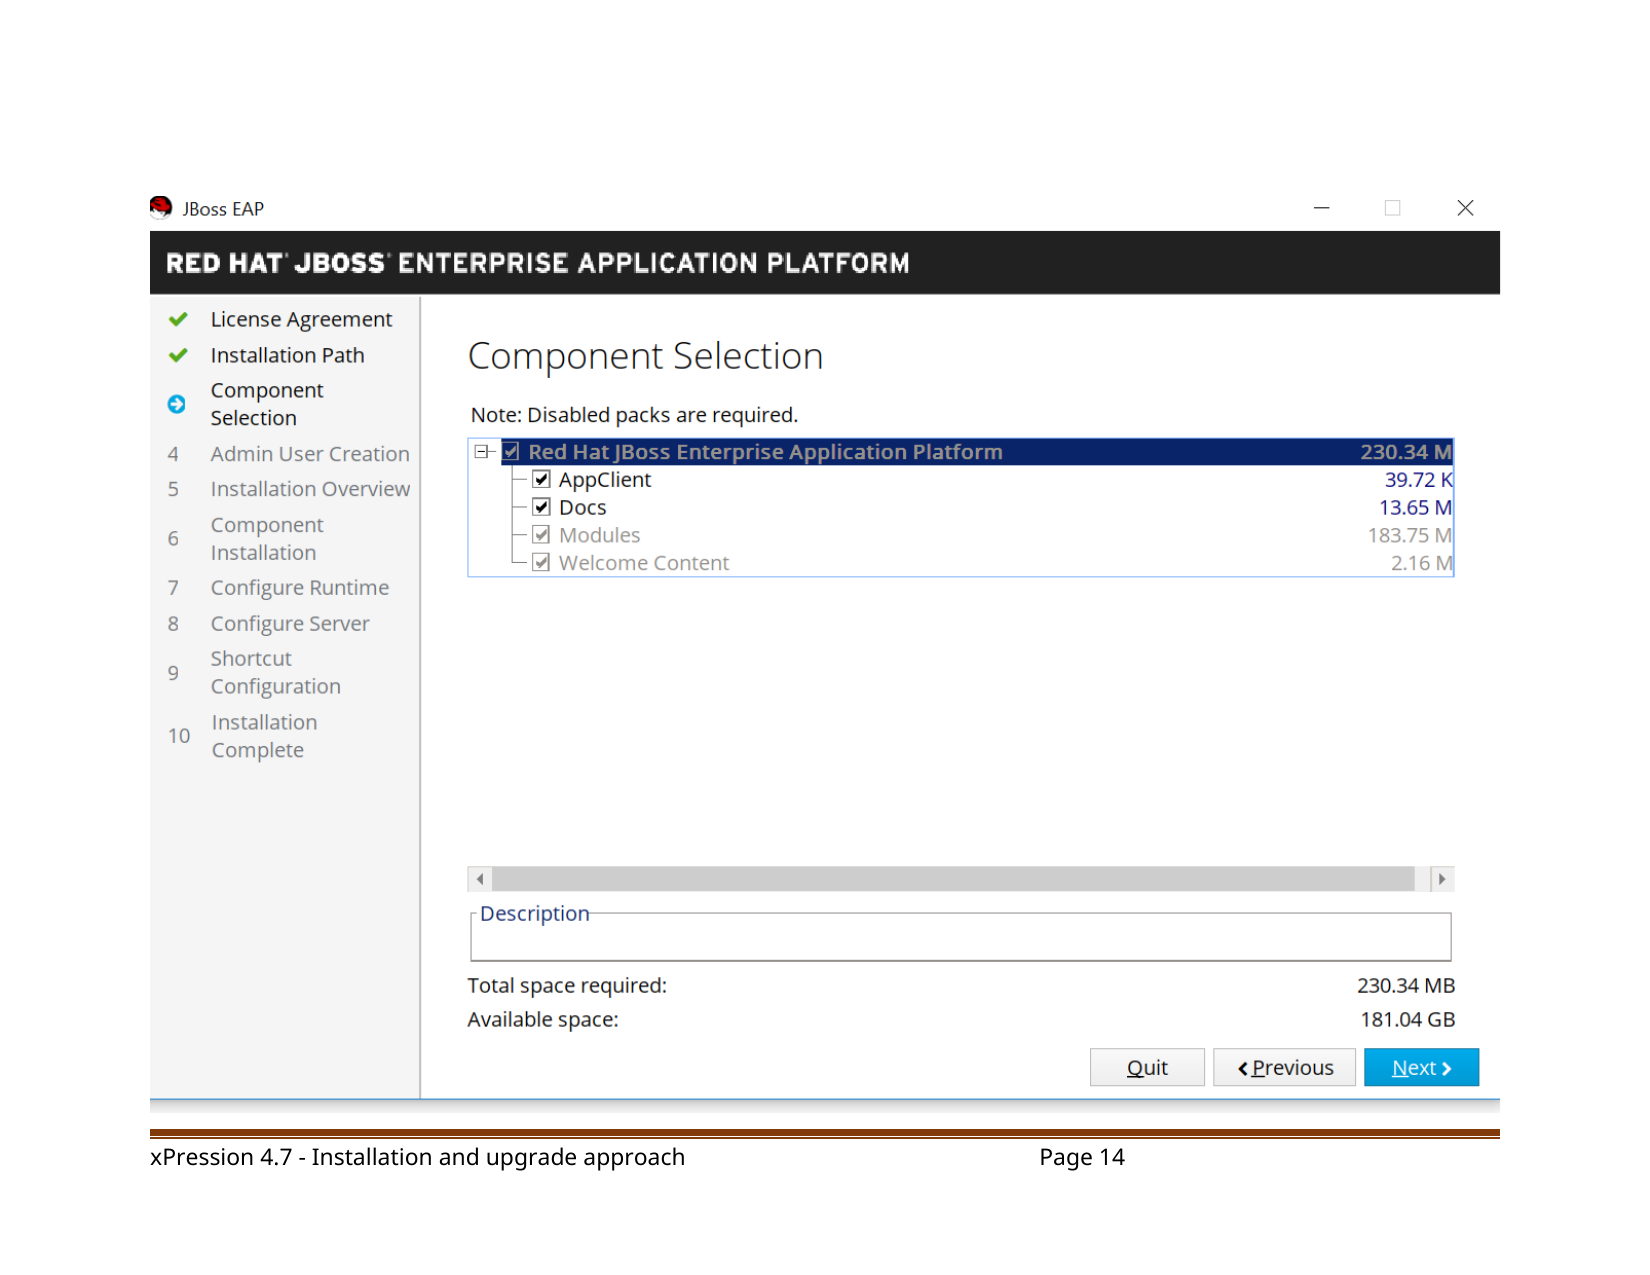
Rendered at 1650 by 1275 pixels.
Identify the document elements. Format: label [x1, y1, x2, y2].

picture [150, 196, 1500, 1113]
